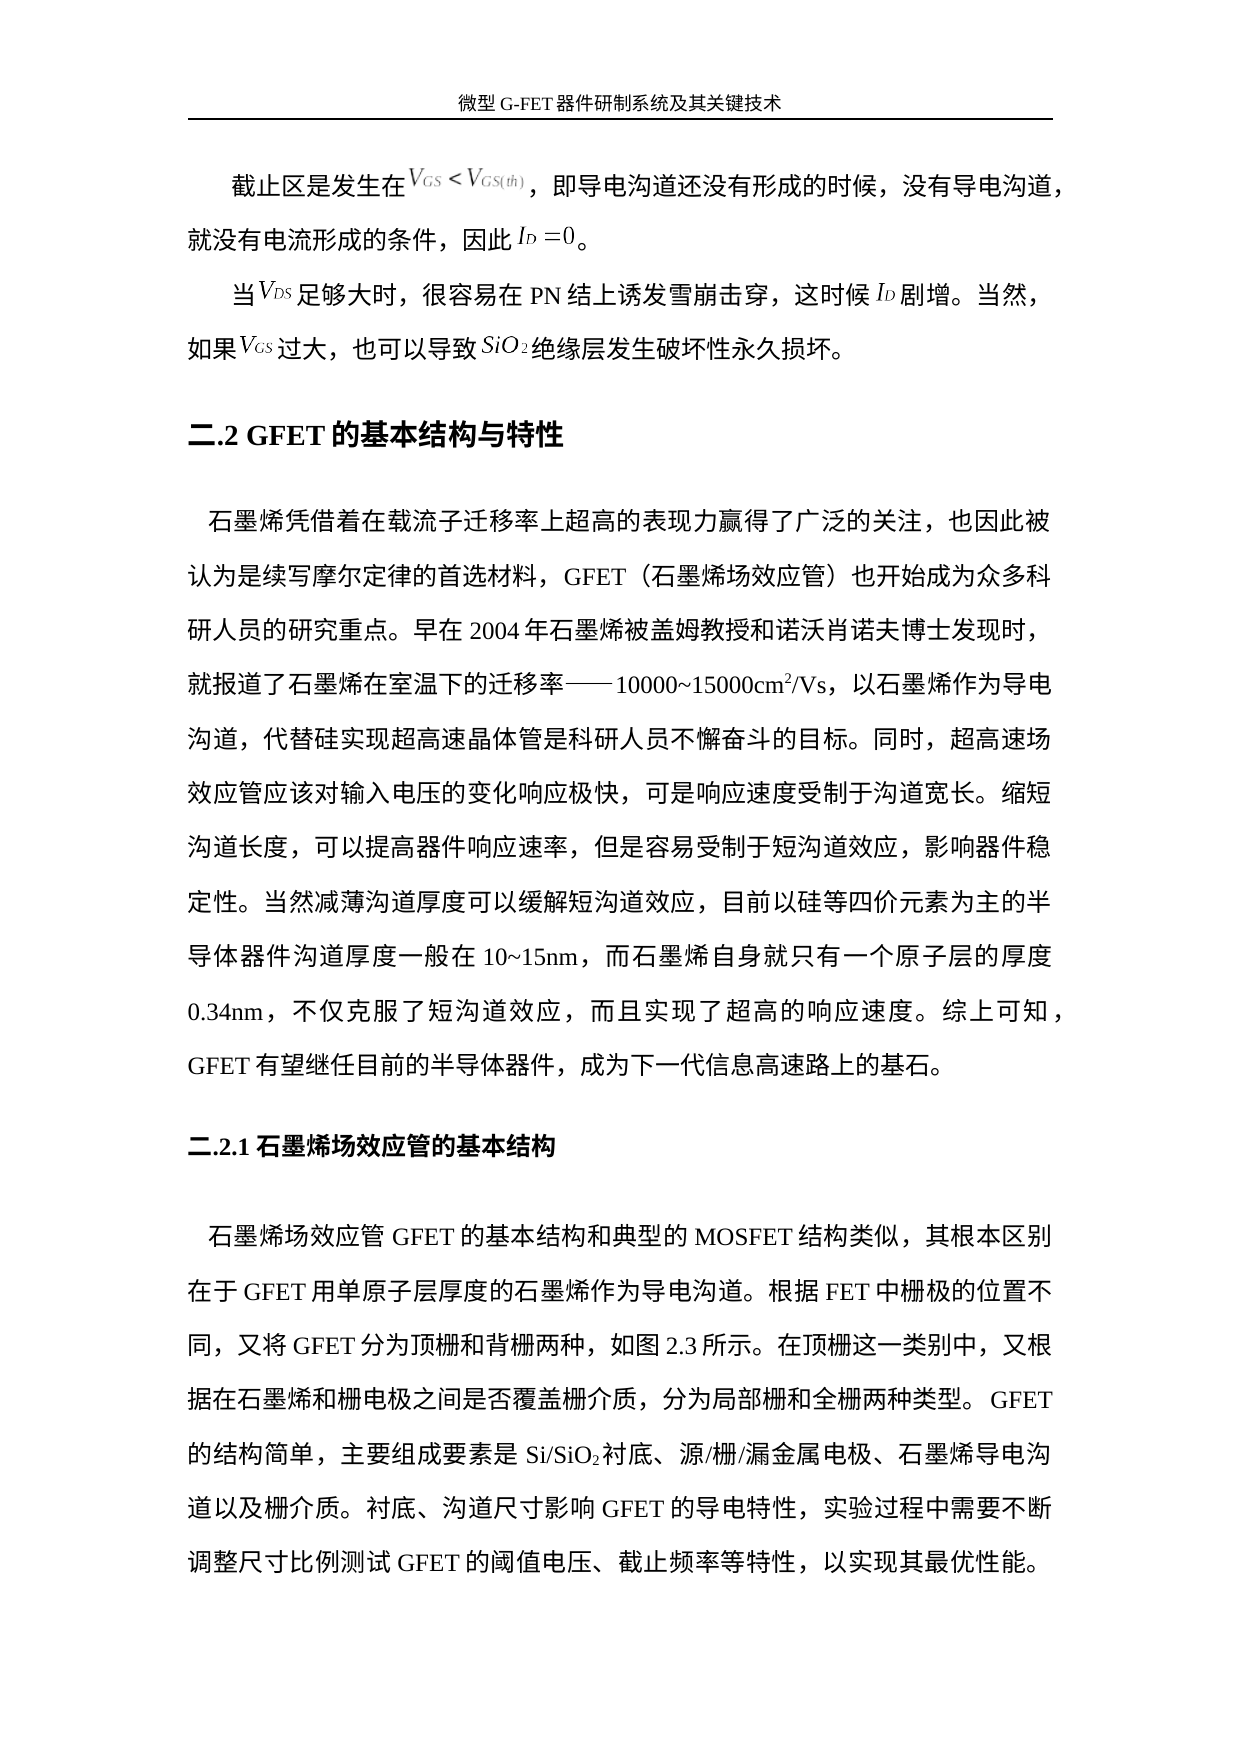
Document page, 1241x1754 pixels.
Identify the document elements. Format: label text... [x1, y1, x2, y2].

subtitle 石墨烯场效应管的基本结构 [187, 1127, 1053, 1163]
text 截止区是发生在，即导电沟道还没有形成的时候，没有导电沟道，就没有电流形成的条件，因此。 [187, 164, 1053, 257]
text 石墨烯凭借着在载流子迁移率上超高的表现力赢得了广泛的关注，也因此被认为是续写摩尔定律的首选材料，GFET（石墨烯场效应管）也开始成为众多科研人员的研究重点。早在2004年石墨烯被盖姆教授和诺沃肖诺夫博士发现时，就报道了石墨烯在室温下的迁移率——10000~15000cm2/Vs，以石墨烯作为导电沟道，代替硅实现超高速晶体管是科研人员不懈奋斗的目标。同时，超高速场效应管应该对输入电压的变化响应极快，可是响应速度受制于沟道宽长。缩短沟道长度，可以提高器件响应速率，但是容易受制于短沟道效应，影响器件稳定性。当然减薄沟道厚度可以缓解短沟道效应，目前以硅等四价元素为主的半导体器件沟道厚度一般在10~15nm，而石墨烯自身就只有一个原子层的厚度0.34nm，不仅克服了短沟道效应，而且实现了超高的响应速度。综上可知，GFET有望继任目前的半导体器件，成为下一代信息高速路上的基石。 [187, 502, 1053, 1082]
subtitle GFET的基本结构与特性 [187, 411, 1053, 453]
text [187, 1217, 1053, 1579]
text 当足够大时，很容易在PN结上诱发雪崩击穿，这时候剧增。当然，如果过大，也可以导致绝缘层发生破坏性永久损坏。 [187, 275, 1053, 366]
